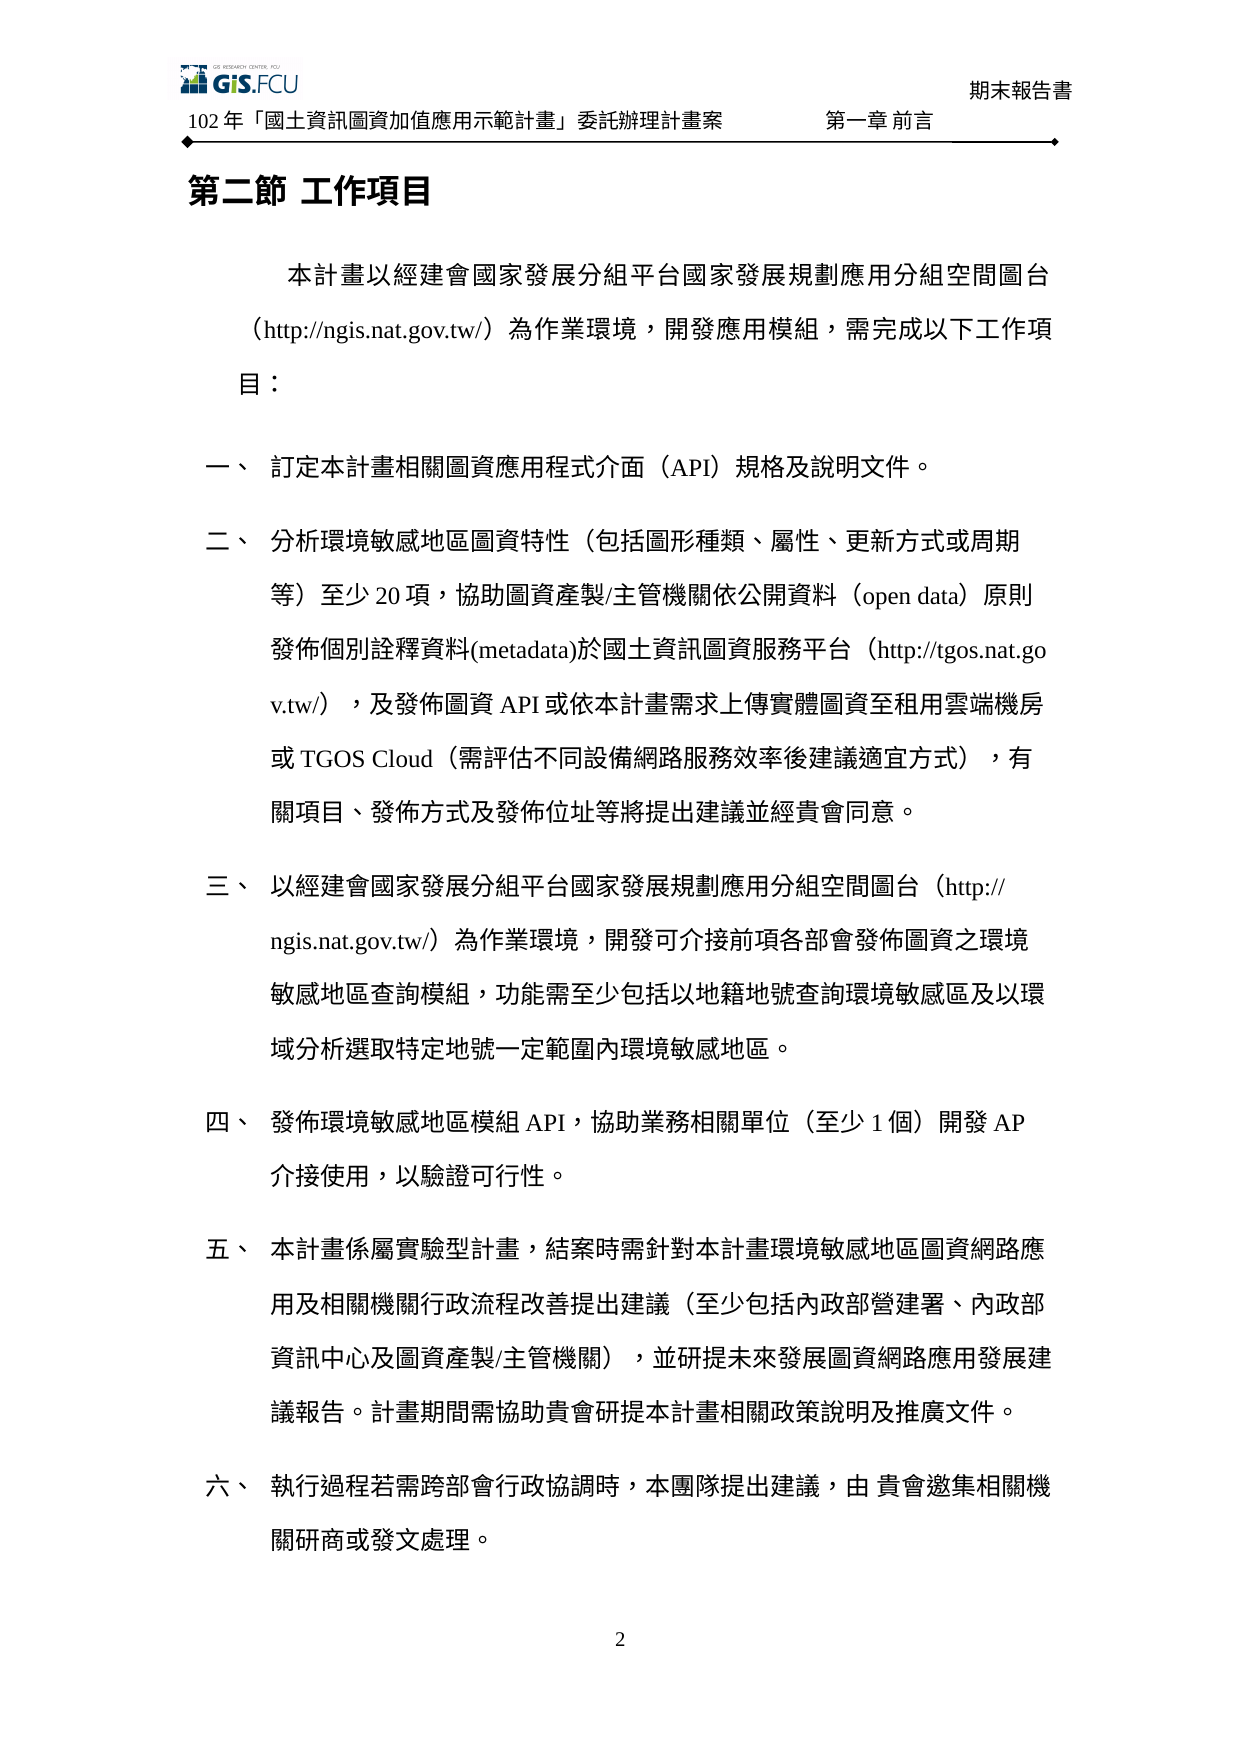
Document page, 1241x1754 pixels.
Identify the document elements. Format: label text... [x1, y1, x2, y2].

subtitle 以經建會國家發展分組平台國家發展規劃應用分組空間圖台（http://ngis.nat.gov.tw/）為作業環境，開發可介接前項各部會發佈圖資之環境敏感地區查詢模組，功能需至少包括以地籍地號查詢環境敏感區及以環域分析選取特定地號一定範圍內環境敏感地區。 [205, 866, 1053, 1065]
text 本計畫以經建會國家發展分組平台國家發展規劃應用分組空間圖台（http://ngis.nat.gov.tw/）為作業環境，開發應用模組，需完成以下工作項目： [237, 256, 1053, 401]
subtitle 工作項目 [187, 164, 1053, 213]
picture [167, 57, 304, 100]
subtitle 發佈環境敏感地區模組API，協助業務相關單位（至少1個）開發AP介接使用，以驗證可行性。 [205, 1102, 1053, 1193]
subtitle 執行過程若需跨部會行政協調時，本團隊提出建議，由 貴會邀集相關機關研商或發文處理。 [205, 1466, 1053, 1557]
subtitle 訂定本計畫相關圖資應用程式介面（API）規格及說明文件。 [205, 448, 1053, 484]
subtitle 分析環境敏感地區圖資特性（包括圖形種類、屬性、更新方式或周期等）至少20項，協助圖資產製/主管機關依公開資料（open data）原則發佈個別詮釋資料(metadata)於國土資訊圖資服務平台（http://tgos.nat.gov.tw/‎），及發佈圖資API或依本計畫需求上傳實體圖資至租用雲端機房或TGOS Cloud（需評估不同設備網路服務效率後建議適宜方式），有關項目、發佈方式及發佈位址等將提出建議並經貴會同意。 [205, 521, 1053, 829]
subtitle 本計畫係屬實驗型計畫，結案時需針對本計畫環境敏感地區圖資網路應用及相關機關行政流程改善提出建議（至少包括內政部營建署、內政部資訊中心及圖資產製/主管機關），並研提未來發展圖資網路應用發展建議報告。計畫期間需協助貴會研提本計畫相關政策說明及推廣文件。 [205, 1230, 1053, 1429]
